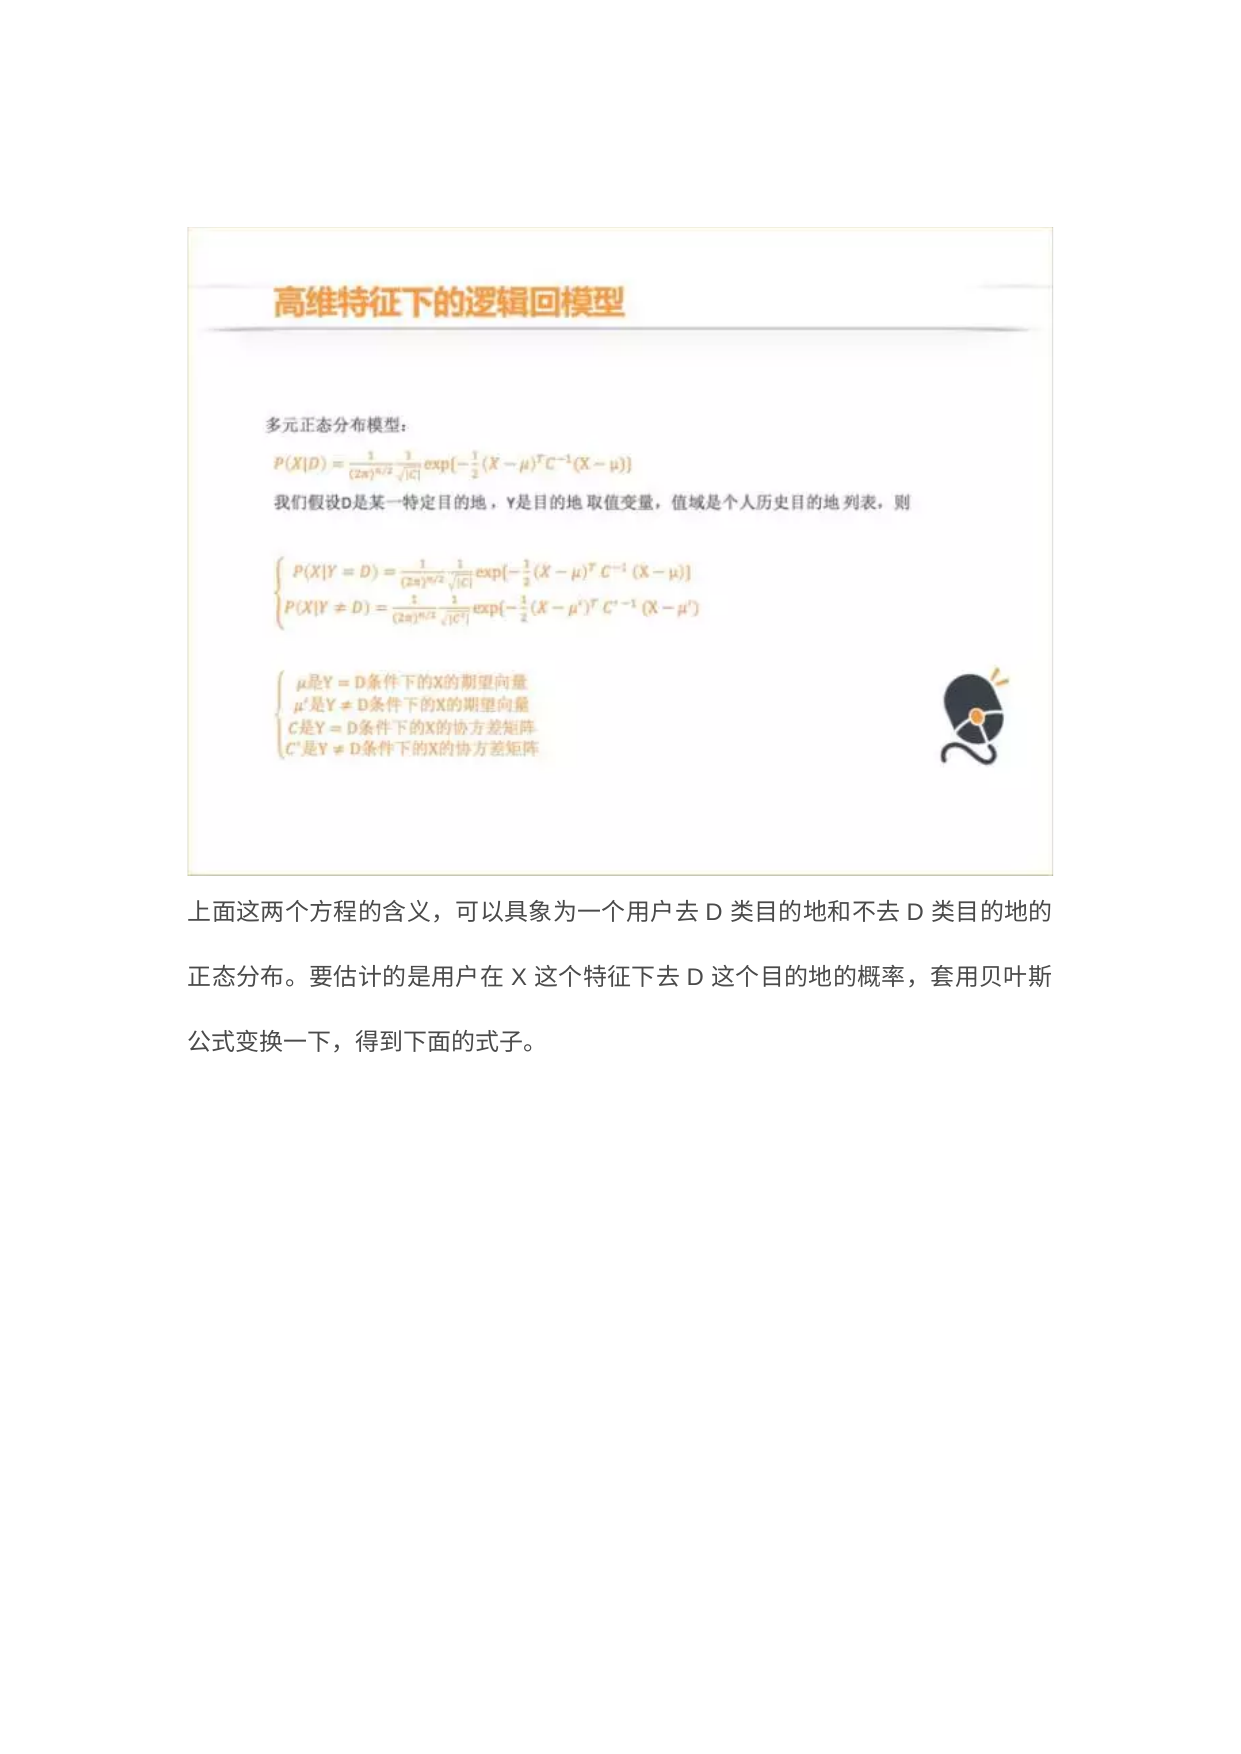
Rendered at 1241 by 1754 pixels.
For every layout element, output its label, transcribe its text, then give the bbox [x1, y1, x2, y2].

text 上面这两个方程的含义，可以具象为一个用户去 D 类目的地和不去 D 类目的地的正态分布。要估计的是用户在 X 这个特征下去 D 这个目的地的概率，套用贝叶斯公式变换一下，得到下面的式子。 [187, 877, 1053, 1072]
picture [187, 227, 1054, 876]
